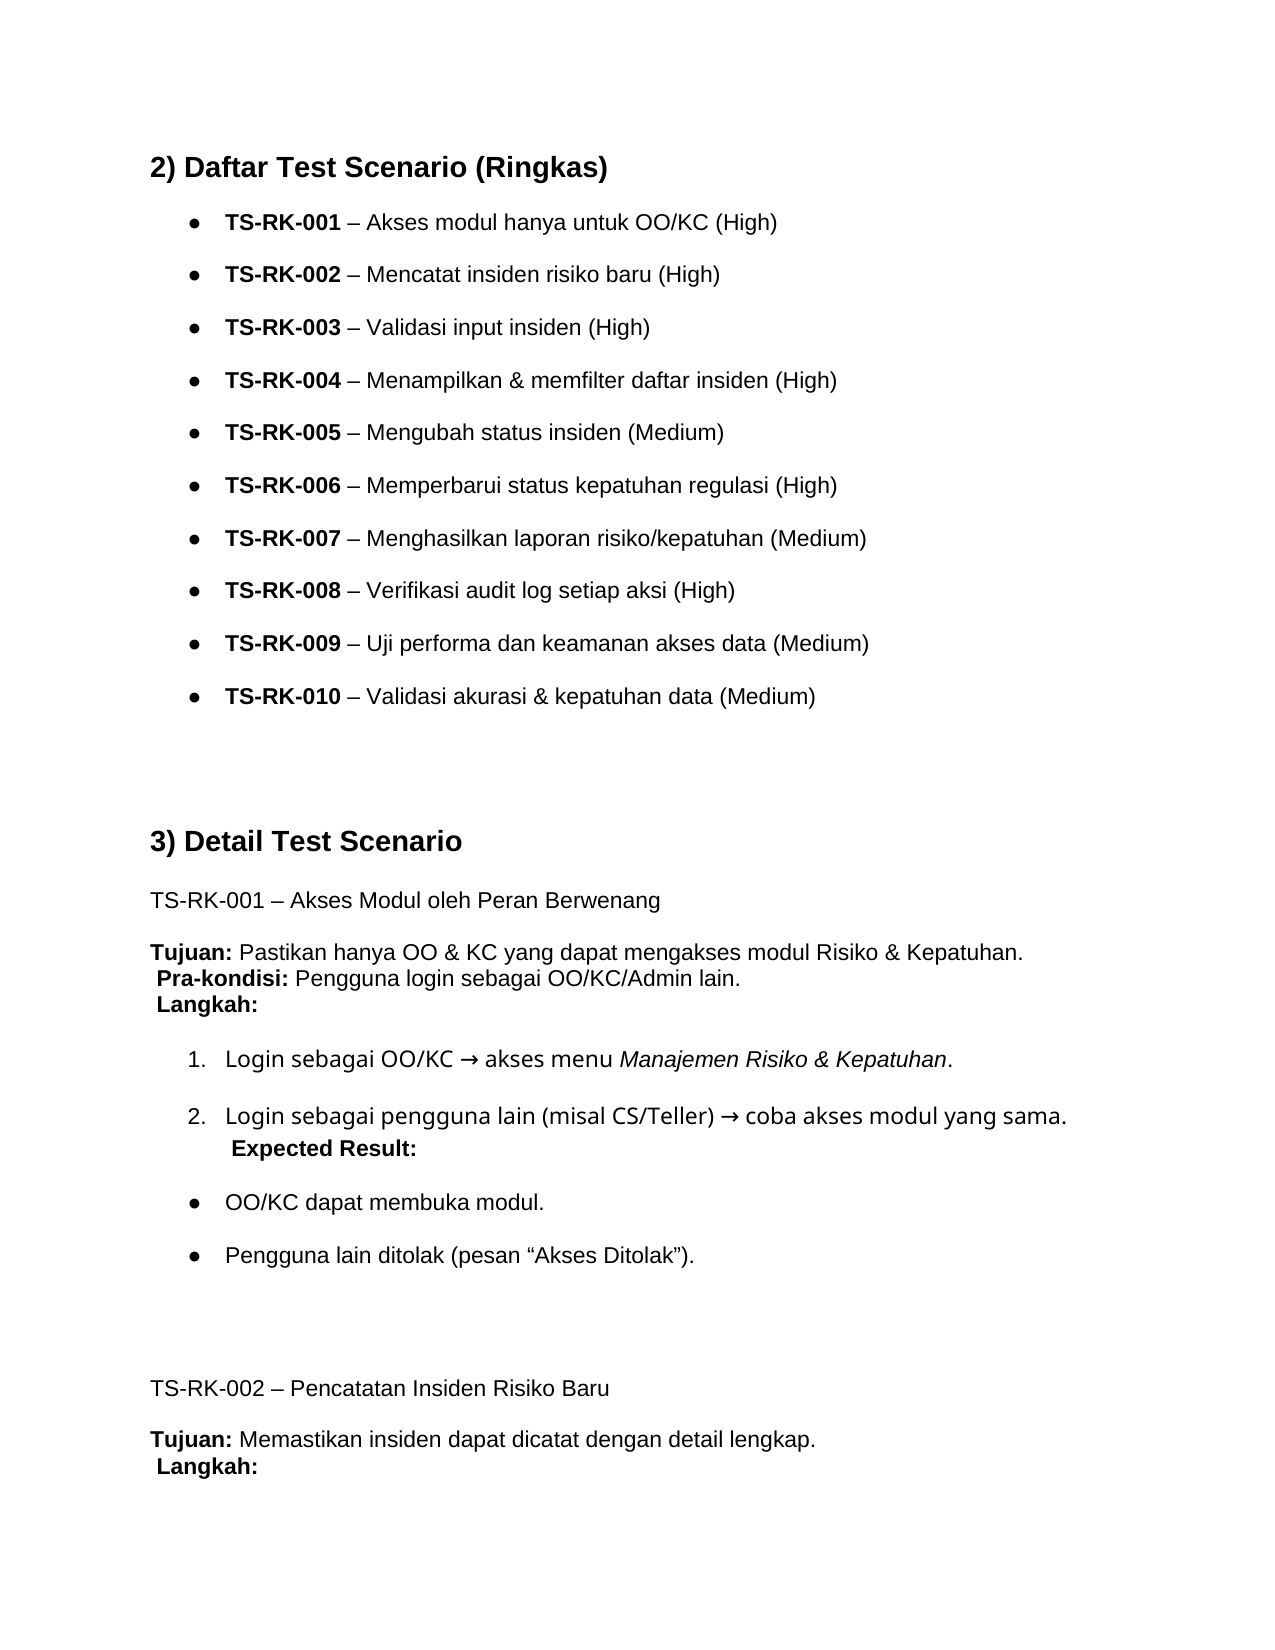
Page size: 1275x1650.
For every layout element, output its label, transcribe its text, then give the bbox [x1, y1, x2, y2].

list Pengguna lain ditolak (pesan “Akses Ditolak”). [187, 1242, 1125, 1294]
list TS-RK-002 – Mencatat insiden risiko baru (High) [187, 261, 1125, 314]
text TS-RK-002 – Pencatatan Insiden Risiko Baru [150, 1375, 1125, 1401]
list TS-RK-006 – Memperbarui status kepatuhan regulasi (High) [187, 472, 1125, 525]
list TS-RK-007 – Menghasilkan laporan risiko/kepatuhan (Medium) [187, 525, 1125, 577]
list TS-RK-005 – Mengubah status insiden (Medium) [187, 419, 1125, 472]
subtitle 2) Daftar Test Scenario (Ringkas) [150, 150, 1125, 183]
list Login sebagai OO/KC → akses menu Manajemen Risiko & Kepatuhan. [187, 1043, 1125, 1100]
list TS-RK-009 – Uji performa dan keamanan akses data (Medium) [187, 630, 1125, 683]
list TS-RK-008 – Verifikasi audit log setiap aksi (High) [187, 577, 1125, 630]
list TS-RK-003 – Validasi input insiden (High) [187, 314, 1125, 367]
list TS-RK-010 – Validasi akurasi & kepatuhan data (Medium) [187, 683, 1125, 736]
list TS-RK-001 – Akses modul hanya untuk OO/KC (High) [187, 208, 1125, 261]
text TS-RK-001 – Akses Modul oleh Peran Berwenang [150, 887, 1125, 913]
list OO/KC dapat membuka modul. [187, 1189, 1125, 1242]
text Tujuan: Memastikan insiden dapat dicatat dengan detail lengkap. Langkah: [150, 1426, 1125, 1479]
subtitle 3) Detail Test Scenario [150, 824, 1125, 858]
list TS-RK-004 – Menampilkan & memfilter daftar insiden (High) [187, 367, 1125, 419]
list Login sebagai pengguna lain (misal CS/Teller) → coba akses modul yang sama. Expected Result: [187, 1100, 1125, 1189]
text Tujuan: Pastikan hanya OO & KC yang dapat mengakses modul Risiko & Kepatuhan. Pra-kondisi: Pengguna login sebagai OO/KC/Admin lain. Langkah: [150, 938, 1125, 1018]
